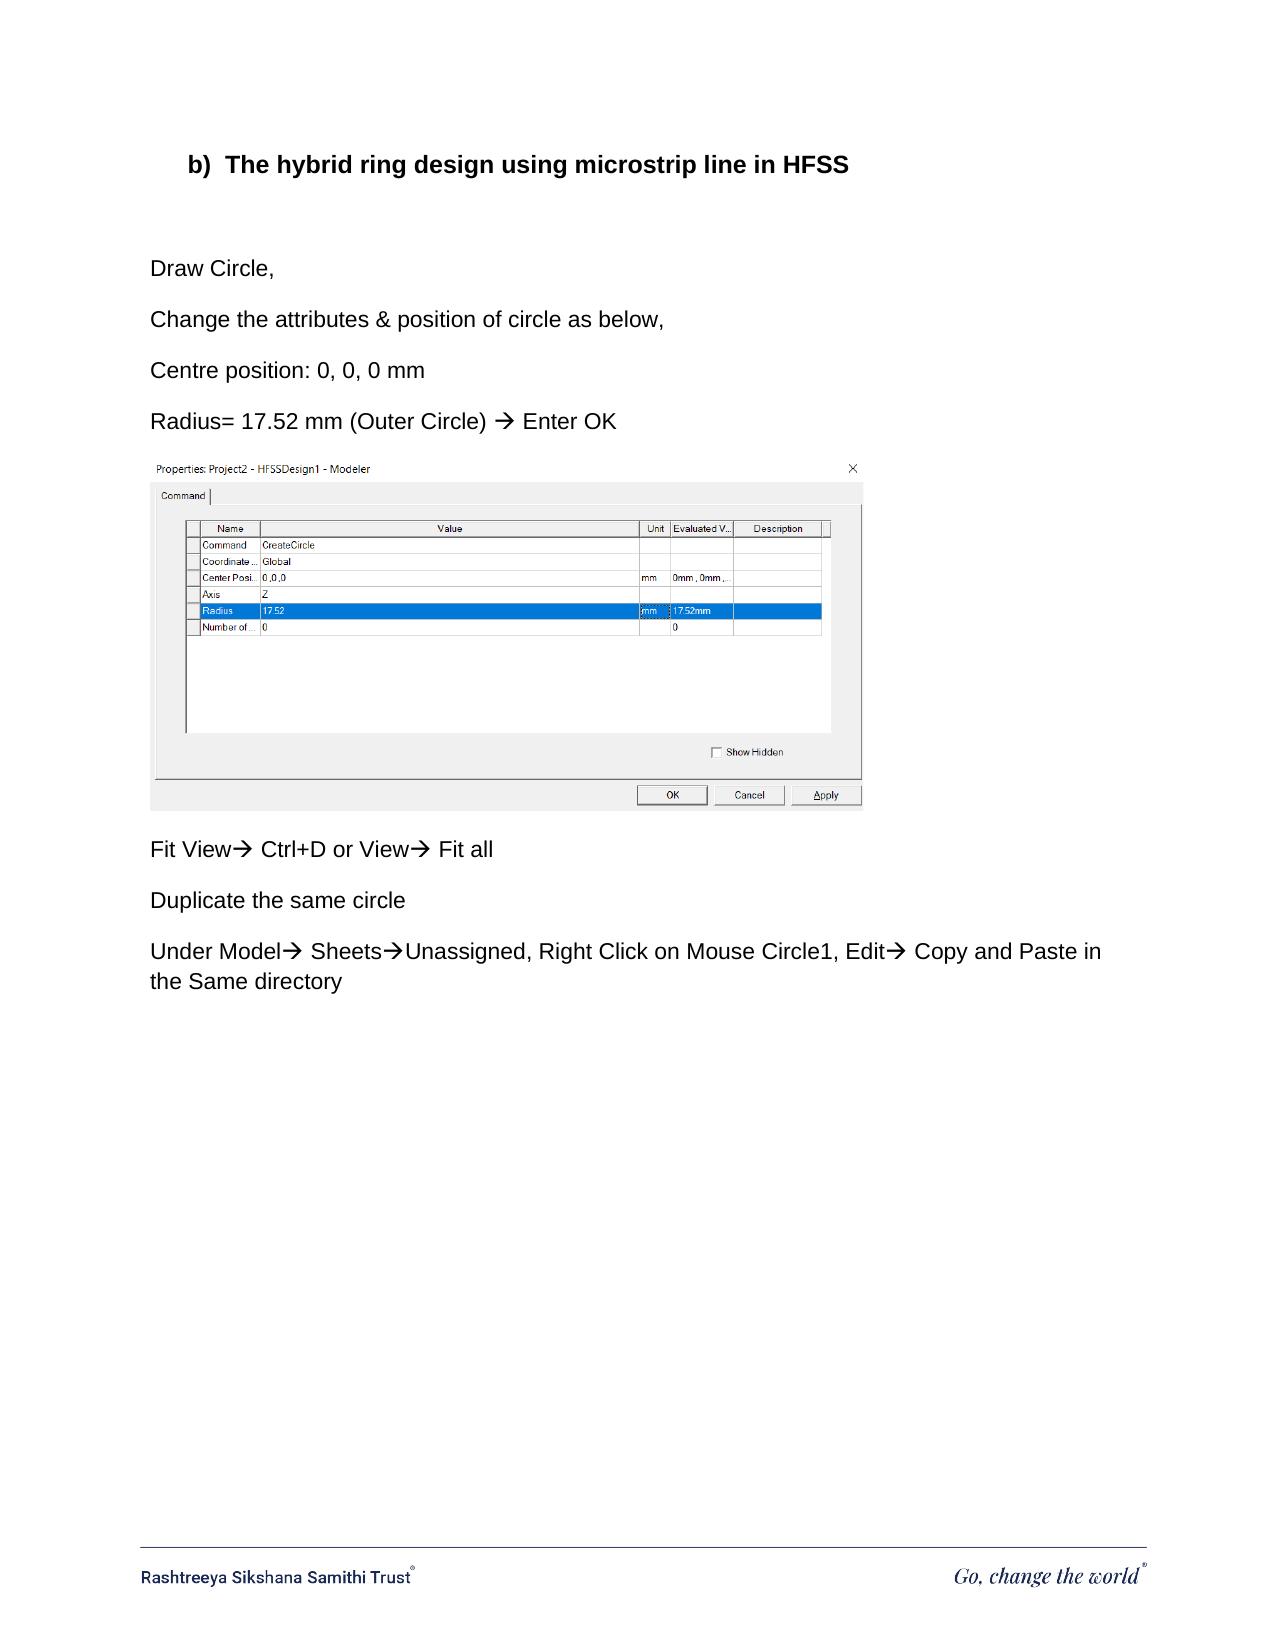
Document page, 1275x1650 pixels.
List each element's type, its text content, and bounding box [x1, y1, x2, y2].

text Radius= 17.52 mm (Outer Circle) Enter OK [150, 408, 1125, 434]
text Duplicate the same circle [150, 887, 1125, 913]
text Draw Circle, [150, 255, 1125, 281]
text Change the attributes & position of circle as below, [150, 306, 1125, 332]
list The hybrid ring design using microstrip line in HFSS [187, 150, 1125, 179]
picture [79, 1518, 1208, 1608]
picture [150, 459, 864, 811]
text Fit View Ctrl+D or View Fit all [150, 836, 1125, 862]
text Under Model SheetsUnassigned, Right Click on Mouse Circle1, Edit Copy and Paste in the Same directory [150, 938, 1125, 994]
text Centre position: 0, 0, 0 mm [150, 357, 1125, 383]
